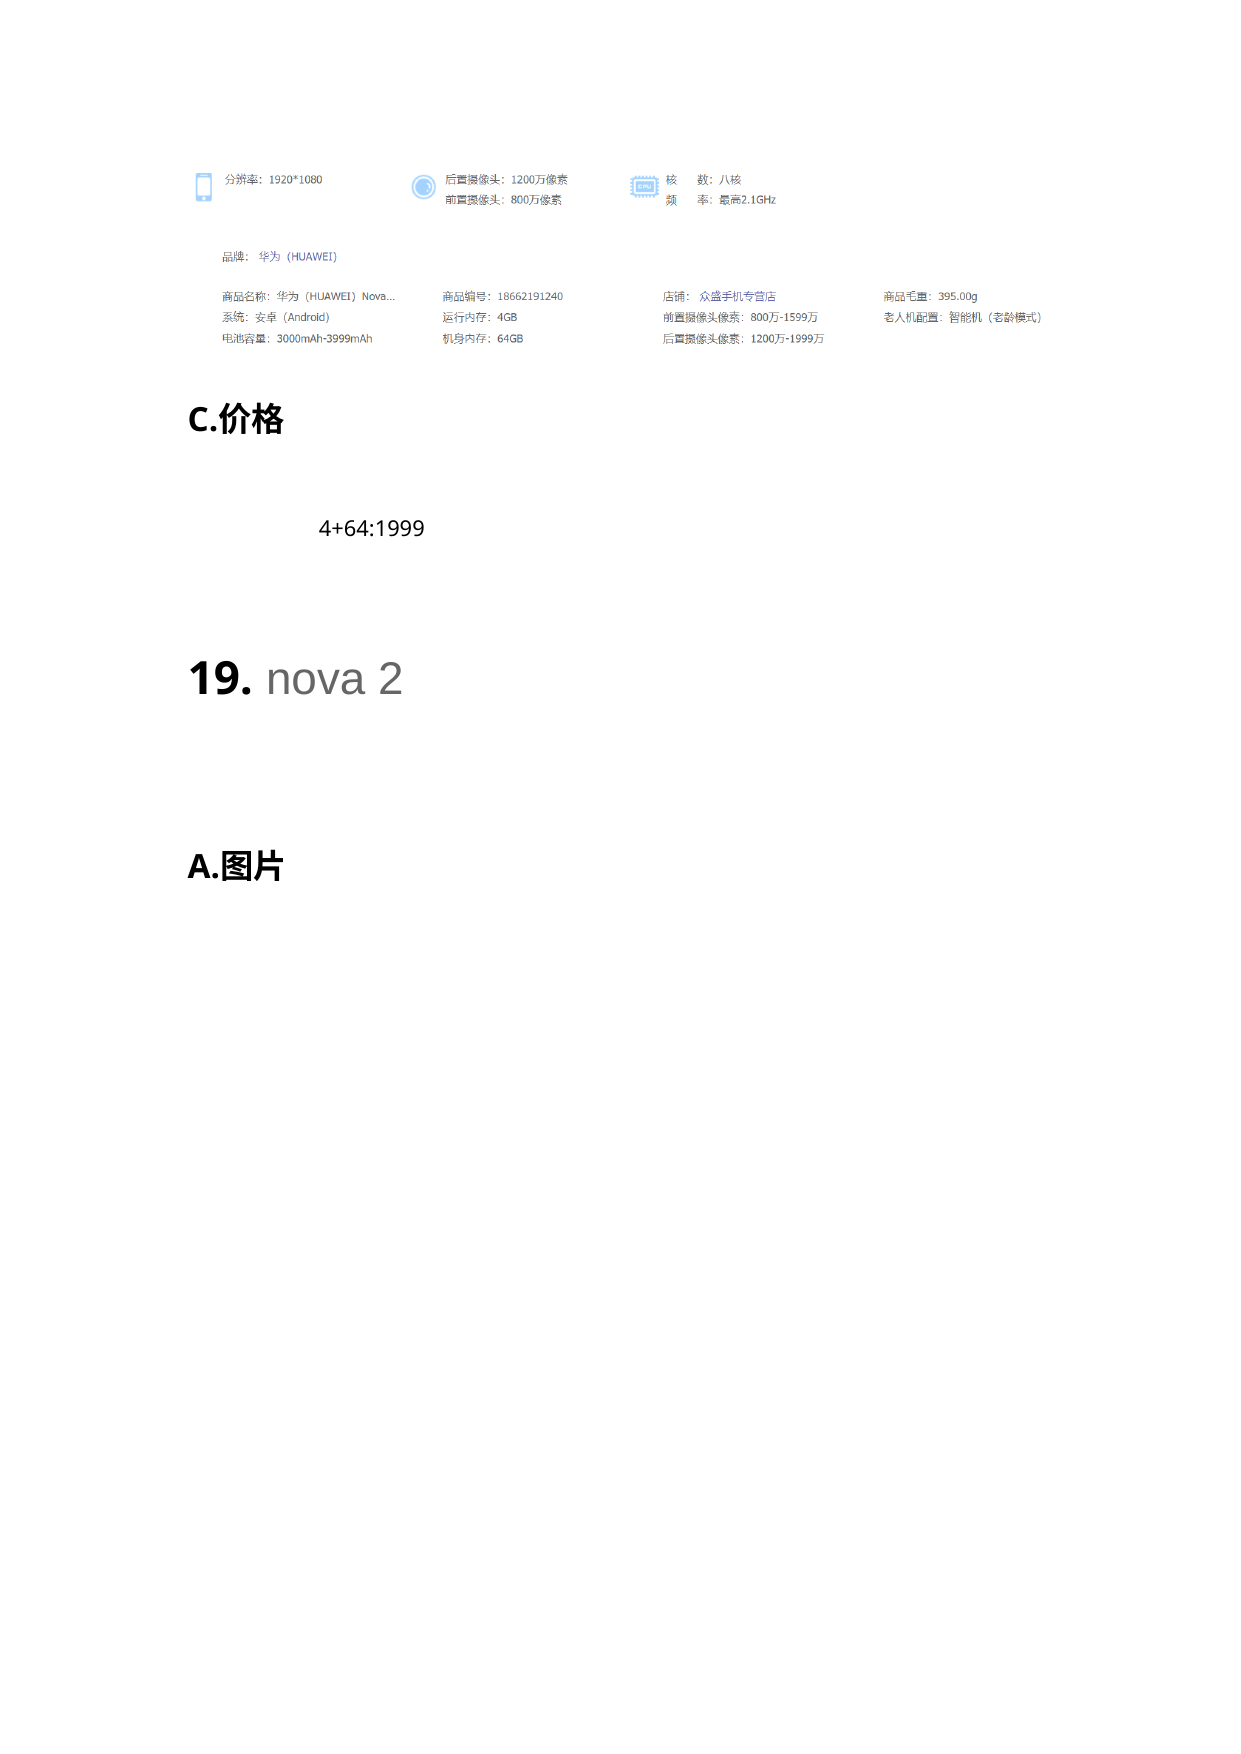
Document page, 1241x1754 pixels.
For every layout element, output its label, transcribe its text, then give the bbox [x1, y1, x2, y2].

subtitle C.价格 [187, 384, 1053, 449]
subtitle 19. nova 2 [187, 644, 1053, 709]
subtitle A.图片 [187, 832, 1053, 897]
text 4+64:1999 [187, 511, 1053, 544]
picture [187, 162, 1053, 352]
